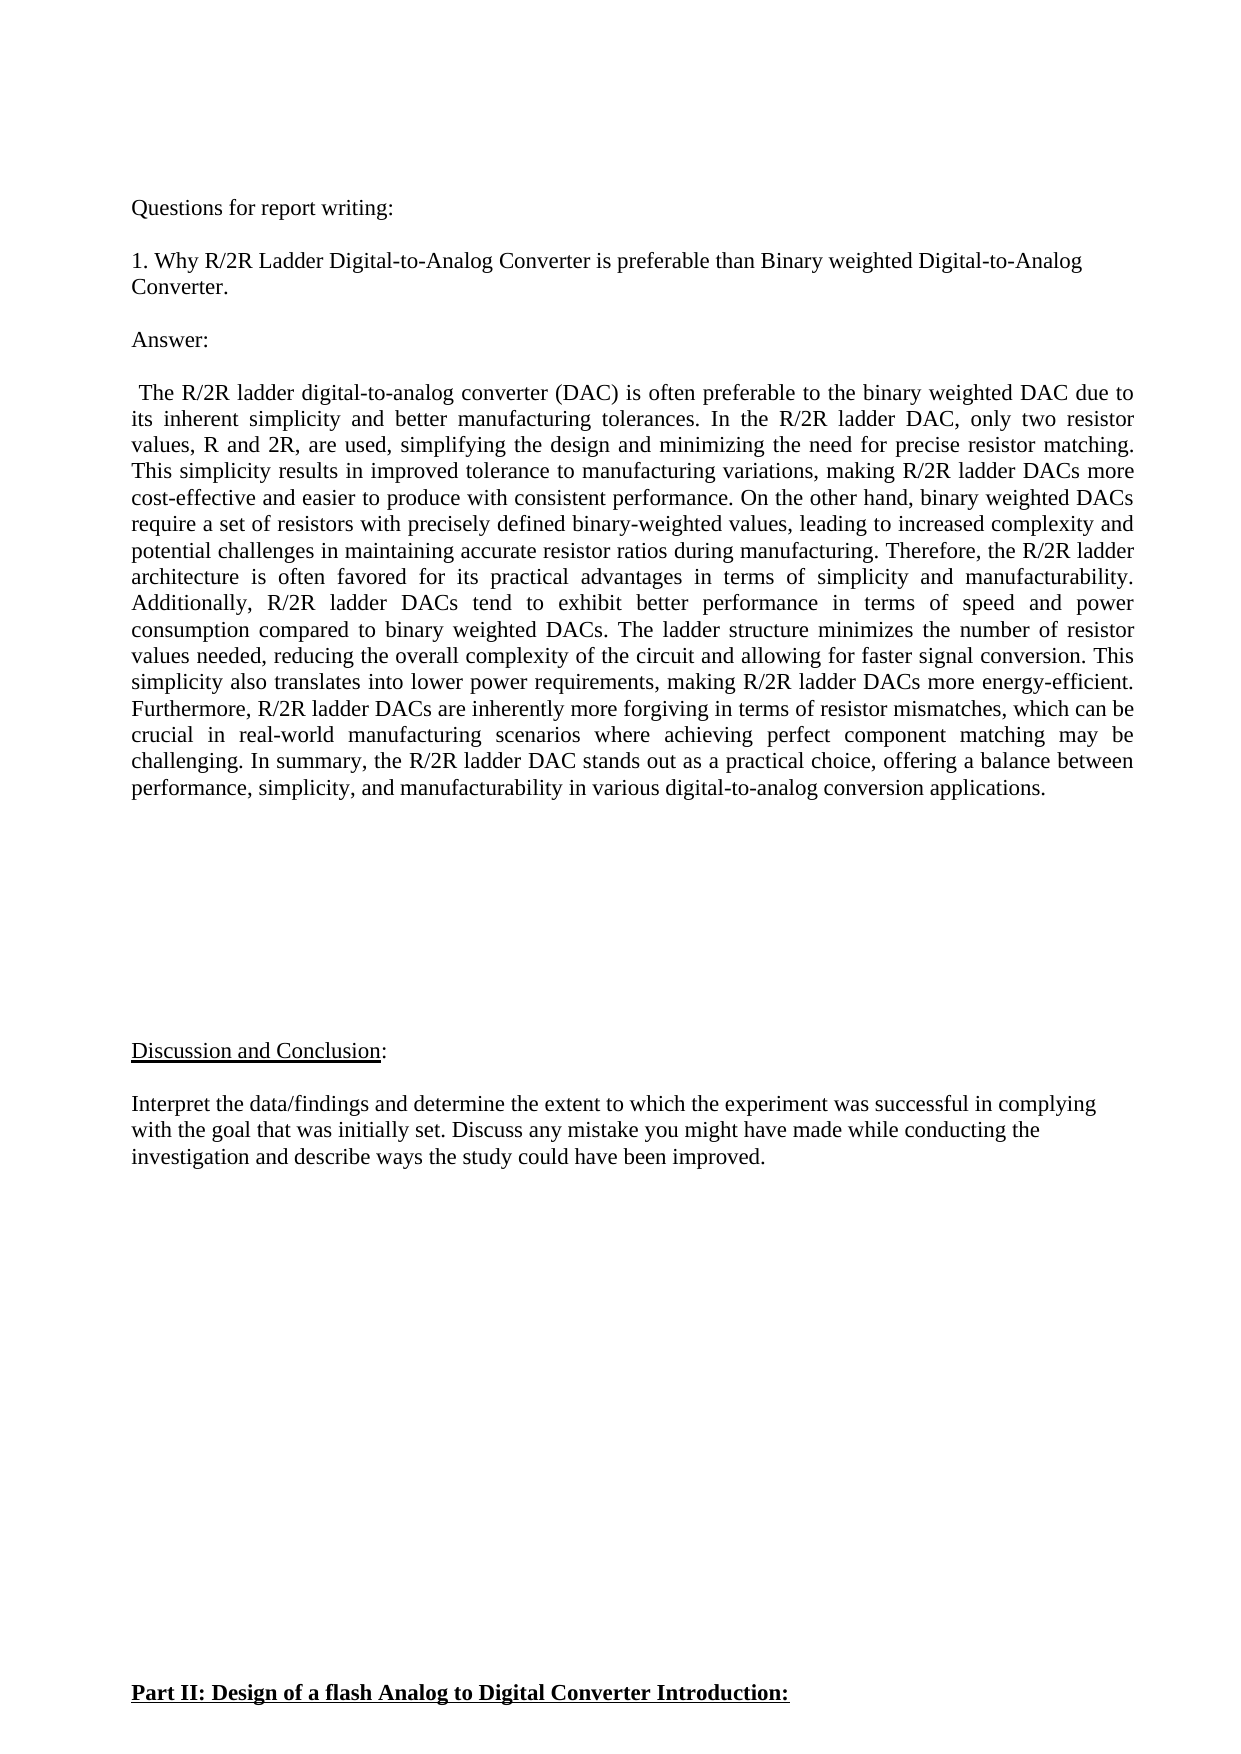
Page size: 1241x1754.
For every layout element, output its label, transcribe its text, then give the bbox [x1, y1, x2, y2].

text Discussion and Conclusion: [131, 1037, 1136, 1064]
text Questions for report writing: [131, 194, 1136, 220]
text Part II: Design of a flash Analog to Digital Converter Introduction: [131, 1679, 1136, 1706]
text Answer: [131, 326, 1136, 352]
text 1. Why R/2R Ladder Digital-to-Analog Converter is preferable than Binary weighted Digital-to-Analog Converter. [131, 247, 1136, 299]
text Interpret the data/findings and determine the extent to which the experiment was successful in complying with the goal that was initially set. Discuss any mistake you might have made while conducting the investigation and describe ways the study could have been improved. [131, 1090, 1136, 1169]
text The R/2R ladder digital-to-analog converter (DAC) is often preferable to the binary weighted DAC due to its inherent simplicity and better manufacturing tolerances. In the R/2R ladder DAC, only two resistor values, R and 2R, are used, simplifying the design and minimizing the need for precise resistor matching. This simplicity results in improved tolerance to manufacturing variations, making R/2R ladder DACs more cost-effective and easier to produce with consistent performance. On the other hand, binary weighted DACs require a set of resistors with precisely defined binary-weighted values, leading to increased complexity and potential challenges in maintaining accurate resistor ratios during manufacturing. Therefore, the R/2R ladder architecture is often favored for its practical advantages in terms of simplicity and manufacturability. Additionally, R/2R ladder DACs tend to exhibit better performance in terms of speed and power consumption compared to binary weighted DACs. The ladder structure minimizes the number of resistor values needed, reducing the overall complexity of the circuit and allowing for faster signal conversion. This simplicity also translates into lower power requirements, making R/2R ladder DACs more energy-efficient. Furthermore, R/2R ladder DACs are inherently more forgiving in terms of resistor mismatches, which can be crucial in real-world manufacturing scenarios where achieving perfect component matching may be challenging. In summary, the R/2R ladder DAC stands out as a practical choice, offering a balance between performance, simplicity, and manufacturability in various digital-to-analog conversion applications. [131, 378, 1136, 800]
